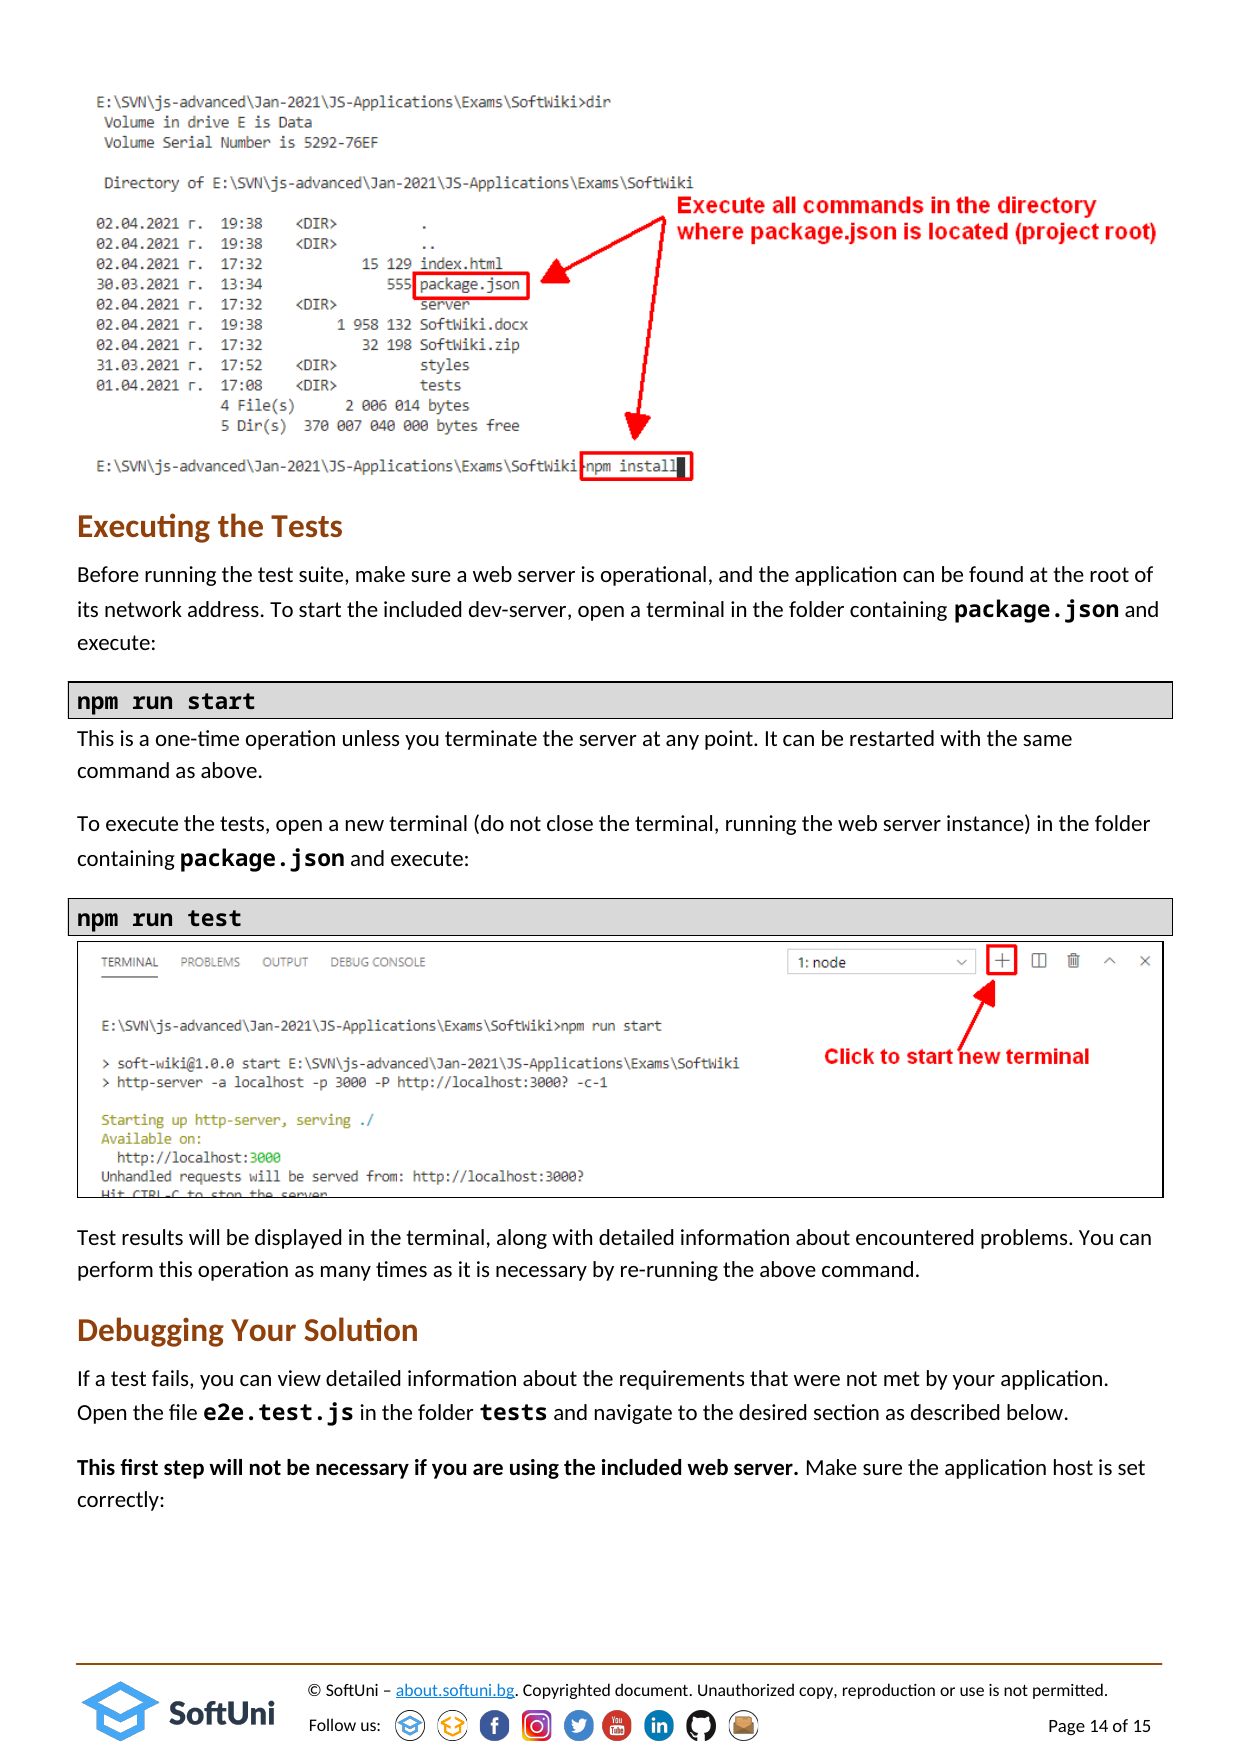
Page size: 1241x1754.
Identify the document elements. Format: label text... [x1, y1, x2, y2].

picture [76, 87, 1164, 481]
picture [602, 1710, 632, 1741]
picture [728, 1710, 759, 1741]
text This first step will not be necessary if you are using the included web server. Make sure the application host is set correctly: [77, 1453, 1163, 1513]
text If a test fails, you can view detailed information about the requirements that were not met by your application. Open the file e2e.test.js in the folder tests and navigate to the desired section as described below. [77, 1364, 1163, 1428]
picture [437, 1710, 468, 1741]
subtitle Executing the Tests [77, 505, 1163, 546]
picture [75, 1676, 281, 1747]
picture [644, 1710, 653, 1719]
text Before running the test suite, make sure a web server is operational, and the application can be found at the root of its network address. To start the included dev-server, open a terminal in the folder containing package.json and execute: [77, 560, 1163, 656]
picture [395, 1710, 425, 1741]
picture [658, 1723, 667, 1732]
text npm run start [69, 683, 1172, 718]
picture [522, 1710, 552, 1741]
picture [665, 1710, 674, 1719]
picture [78, 942, 1162, 1197]
text This is a one-time operation unless you terminate the server at any point. It can be restarted with the same command as above. [77, 724, 1163, 784]
subtitle Debugging Your Solution [77, 1308, 1163, 1349]
text npm run test [69, 899, 1172, 935]
picture [665, 1732, 674, 1741]
picture [564, 1710, 594, 1741]
picture [644, 1732, 653, 1741]
picture [479, 1710, 510, 1741]
text Test results will be displayed in the terminal, along with detailed information about encountered problems. You can perform this operation as many times as it is necessary by re-running the above command. [77, 1223, 1163, 1283]
picture [686, 1710, 716, 1741]
text To execute the tests, open a new terminal (do not close the terminal, running the web server instance) in the folder containing package.json and execute: [77, 809, 1163, 873]
